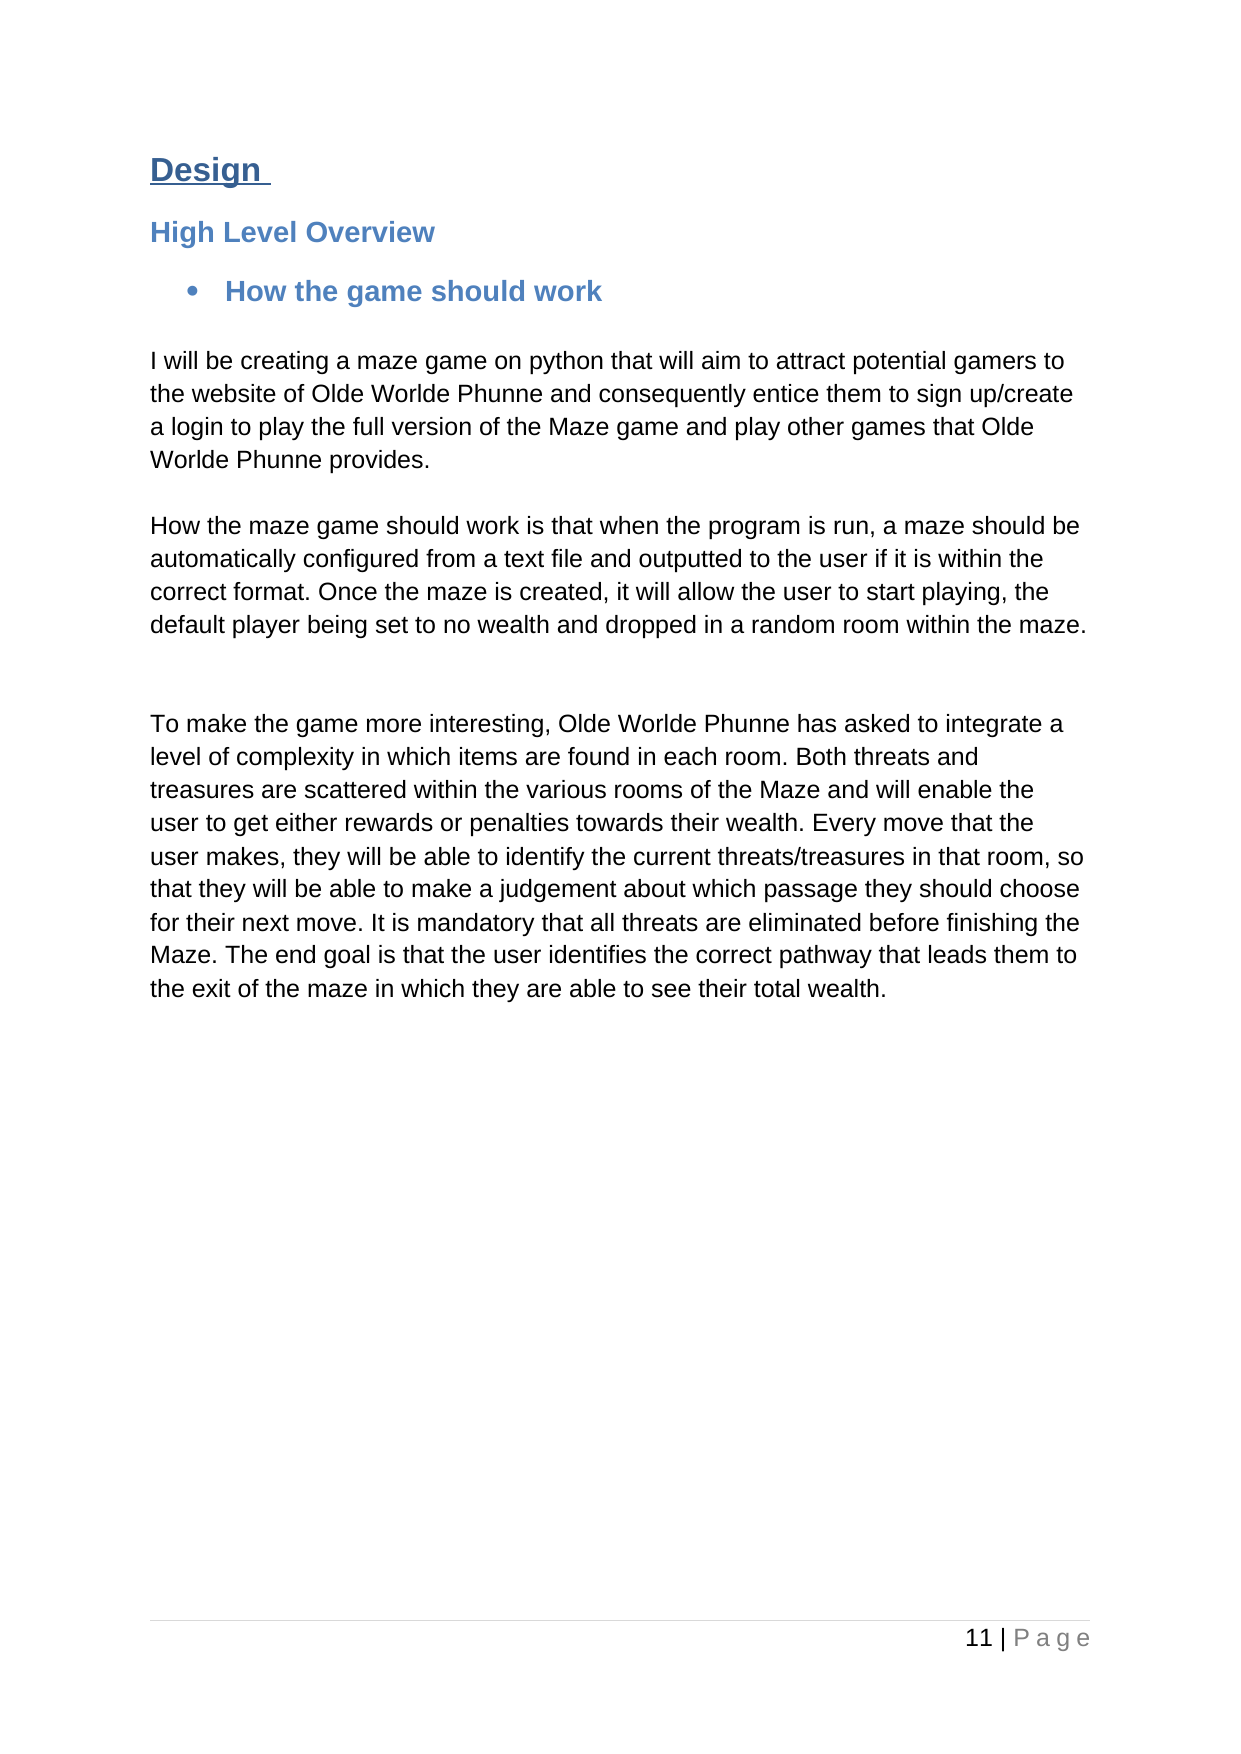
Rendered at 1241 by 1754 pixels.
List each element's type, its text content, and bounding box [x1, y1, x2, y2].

subtitle Design [150, 150, 1090, 188]
subtitle How the game should work [187, 274, 1090, 308]
text I will be creating a maze game on python that will aim to attract potential gamers to the website of Olde Worlde Phunne and consequently entice them to sign up/create a login to play the full version of the Maze game and play other games that Olde Worlde Phunne provides. How the maze game should work is that when the program is run, a maze should be automatically configured from a text file and outputted to the user if it is within the correct format. Once the maze is created, it will allow the user to start playing, the default player being set to no wealth and dropped in a random room within the maze. To make the game more interesting, Olde Worlde Phunne has asked to integrate a level of complexity in which items are found in each room. Both threats and treasures are scattered within the various rooms of the Maze and will enable the user to get either rewards or penalties towards their wealth. Every move that the user makes, they will be able to identify the current threats/treasures in that room, so that they will be able to make a judgement about which passage they should choose for their next move. It is mandatory that all threats are eliminated before finishing the Maze. The end goal is that the user identifies the correct pathway that leads them to the exit of the maze in which they are able to see their total wealth. [150, 313, 1090, 1068]
subtitle High Level Overview [150, 215, 1090, 248]
